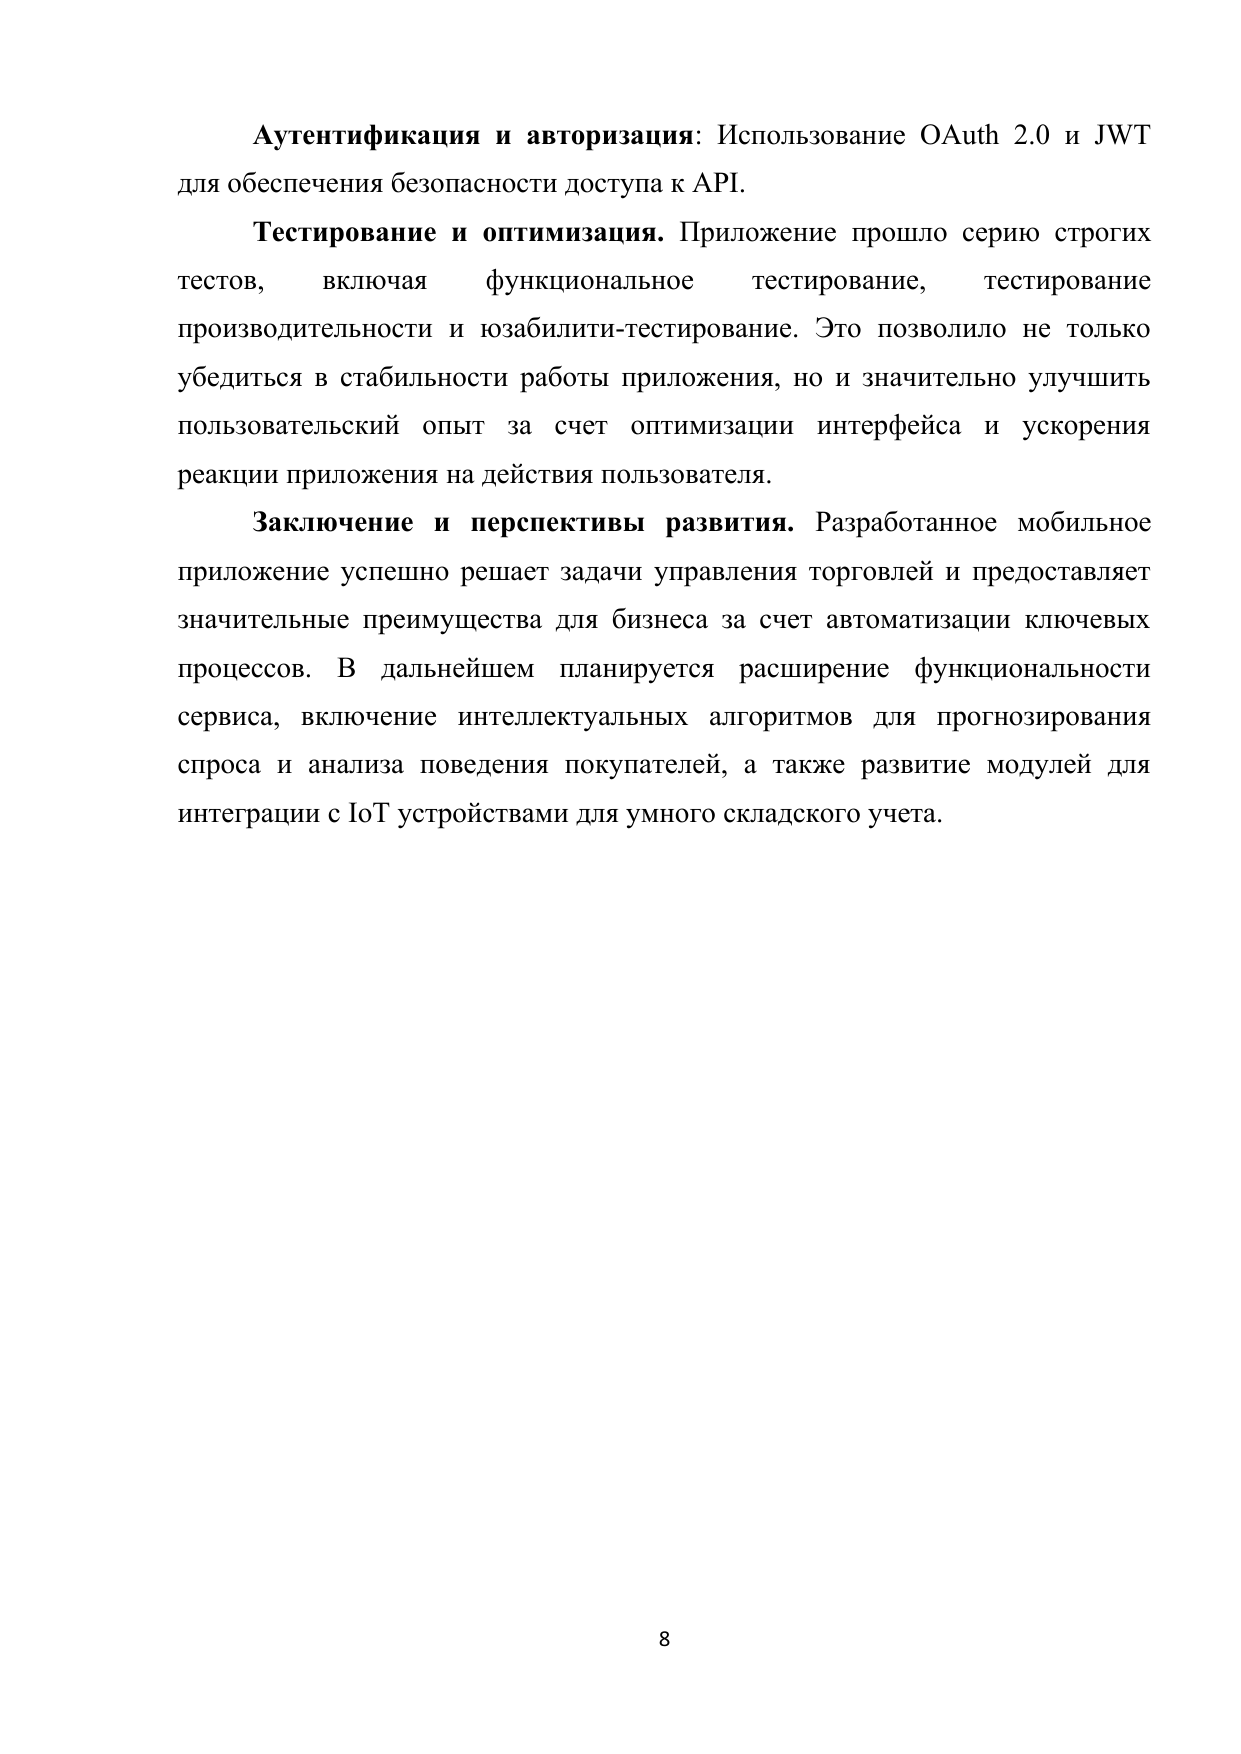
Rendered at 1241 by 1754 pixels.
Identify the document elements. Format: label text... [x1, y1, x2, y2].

text Заключение и перспективы развития. Разработанное мобильное приложение успешно решает задачи управления торговлей и предоставляет значительные преимущества для бизнеса за счет автоматизации ключевых процессов. В дальнейшем планируется расширение функциональности сервиса, включение интеллектуальных алгоритмов для прогнозирования спроса и анализа поведения покупателей, а также развитие модулей для интеграции с IoT устройствами для умного складского учета. [177, 506, 1152, 828]
text Аутентификация и авторизация: Использование OAuth 2.0 и JWT для обеспечения безопасности доступа к API. [177, 118, 1152, 199]
text Тестирование и оптимизация. Приложение прошло серию строгих тестов, включая функциональное тестирование, тестирование производительности и юзабилити-тестирование. Это позволило не только убедиться в стабильности работы приложения, но и значительно улучшить пользовательский опыт за счет оптимизации интерфейса и ускорения реакции приложения на действия пользователя. [177, 215, 1152, 489]
